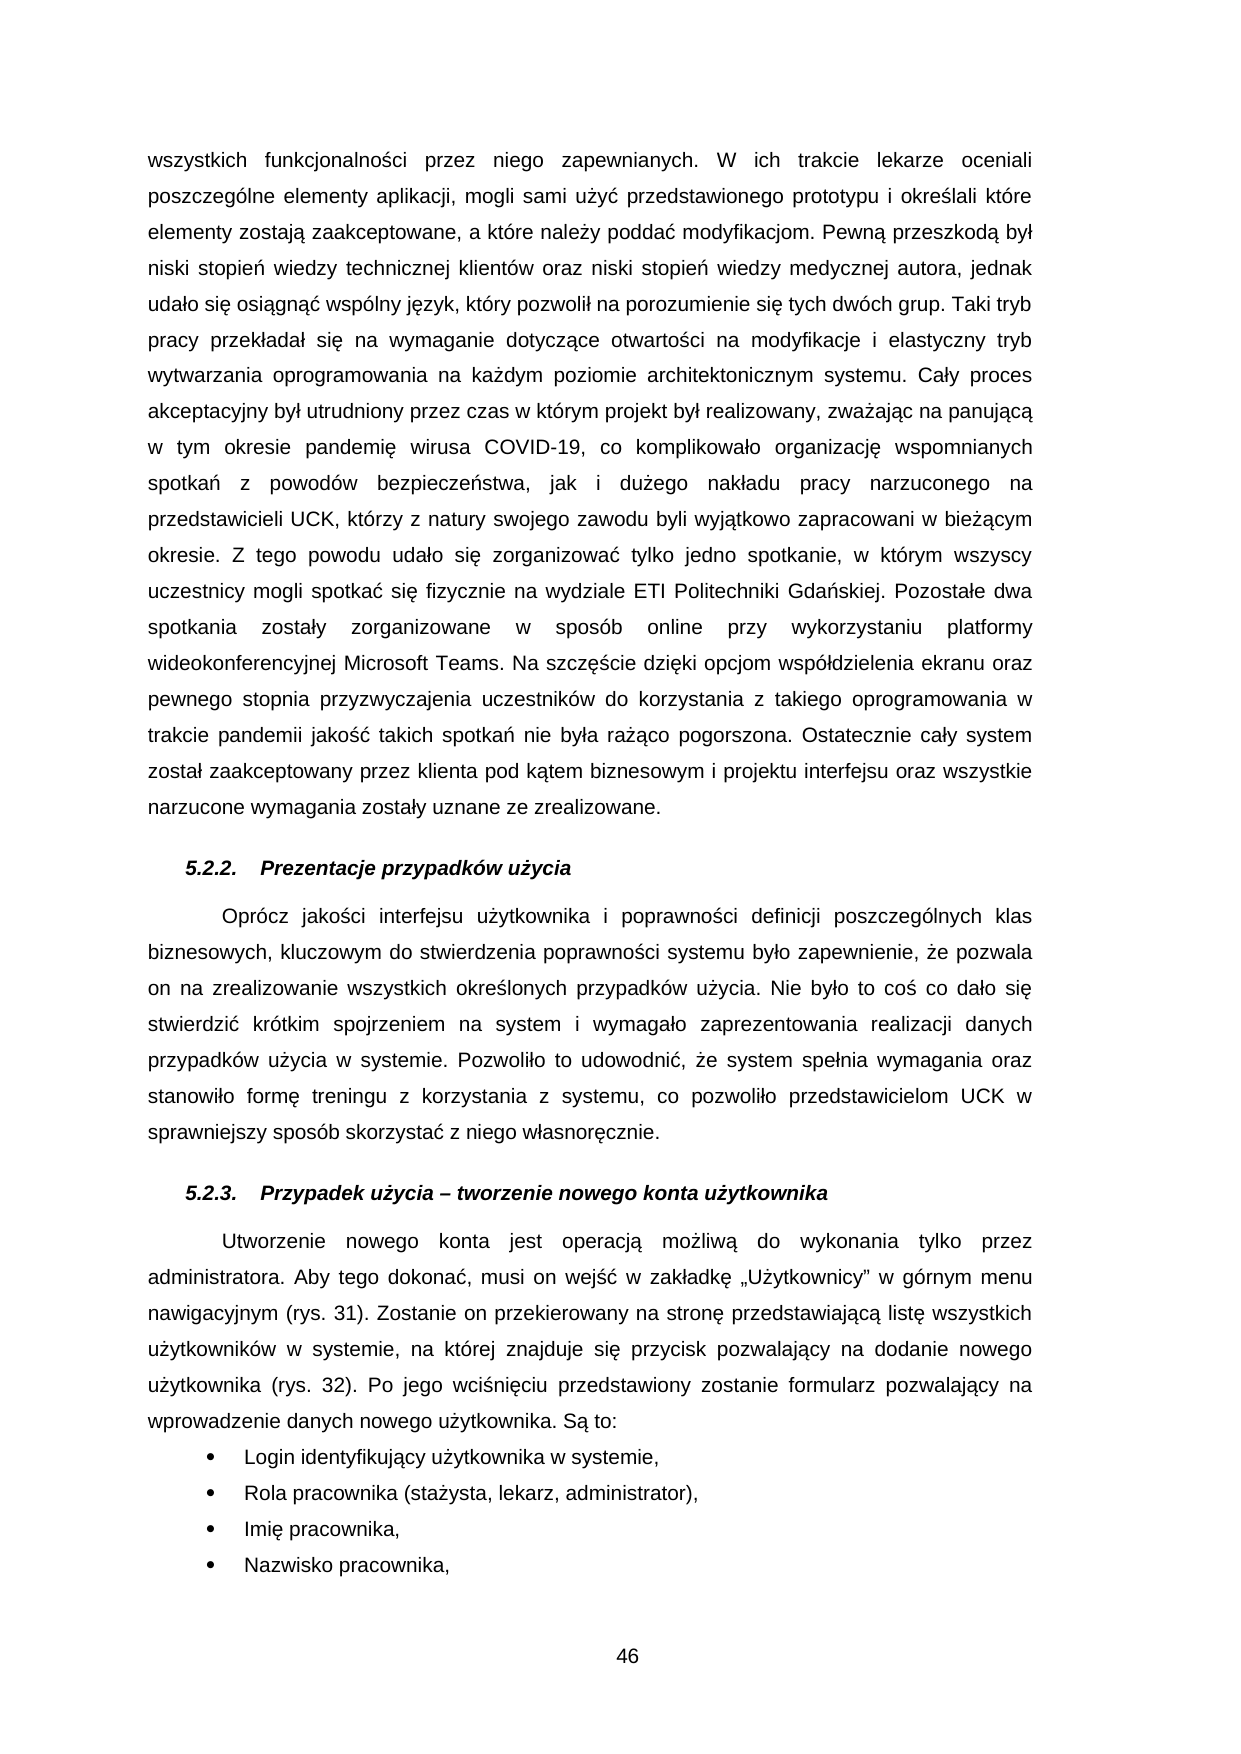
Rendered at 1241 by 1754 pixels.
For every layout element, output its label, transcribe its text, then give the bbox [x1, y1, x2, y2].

subtitle Przypadek użycia – tworzenie nowego konta użytkownika [185, 1181, 1033, 1204]
list Login identyfikujący użytkownika w systemie, [207, 1444, 1033, 1469]
text Utworzenie nowego konta jest operacją możliwą do wykonania tylko przez administratora. Aby tego dokonać, musi on wejść w zakładkę „Użytkownicy” w górnym menu nawigacyjnym (rys. 31). Zostanie on przekierowany na stronę przedstawiającą listę wszystkich użytkowników w systemie, na której znajduje się przycisk pozwalający na dodanie nowego użytkownika (rys. 32). Po jego wciśnięciu przedstawiony zostanie formularz pozwalający na wprowadzenie danych nowego użytkownika. Są to: [148, 1229, 1033, 1433]
list Imię pracownika, [207, 1517, 1033, 1541]
list Rola pracownika (stażysta, lekarz, administrator), [207, 1481, 1033, 1505]
subtitle Prezentacje przypadków użycia [185, 856, 1033, 879]
list Nazwisko pracownika, [207, 1553, 1033, 1577]
text Oprócz jakości interfejsu użytkownika i poprawności definicji poszczególnych klas biznesowych, kluczowym do stwierdzenia poprawności systemu było zapewnienie, że pozwala on na zrealizowanie wszystkich określonych przypadków użycia. Nie było to coś co dało się stwierdzić krótkim spojrzeniem na system i wymagało zaprezentowania realizacji danych przypadków użycia w systemie. Pozwoliło to udowodnić, że system spełnia wymagania oraz stanowiło formę treningu z korzystania z systemu, co pozwoliło przedstawicielom UCK w sprawniejszy sposób skorzystać z niego własnoręcznie. [148, 904, 1033, 1143]
